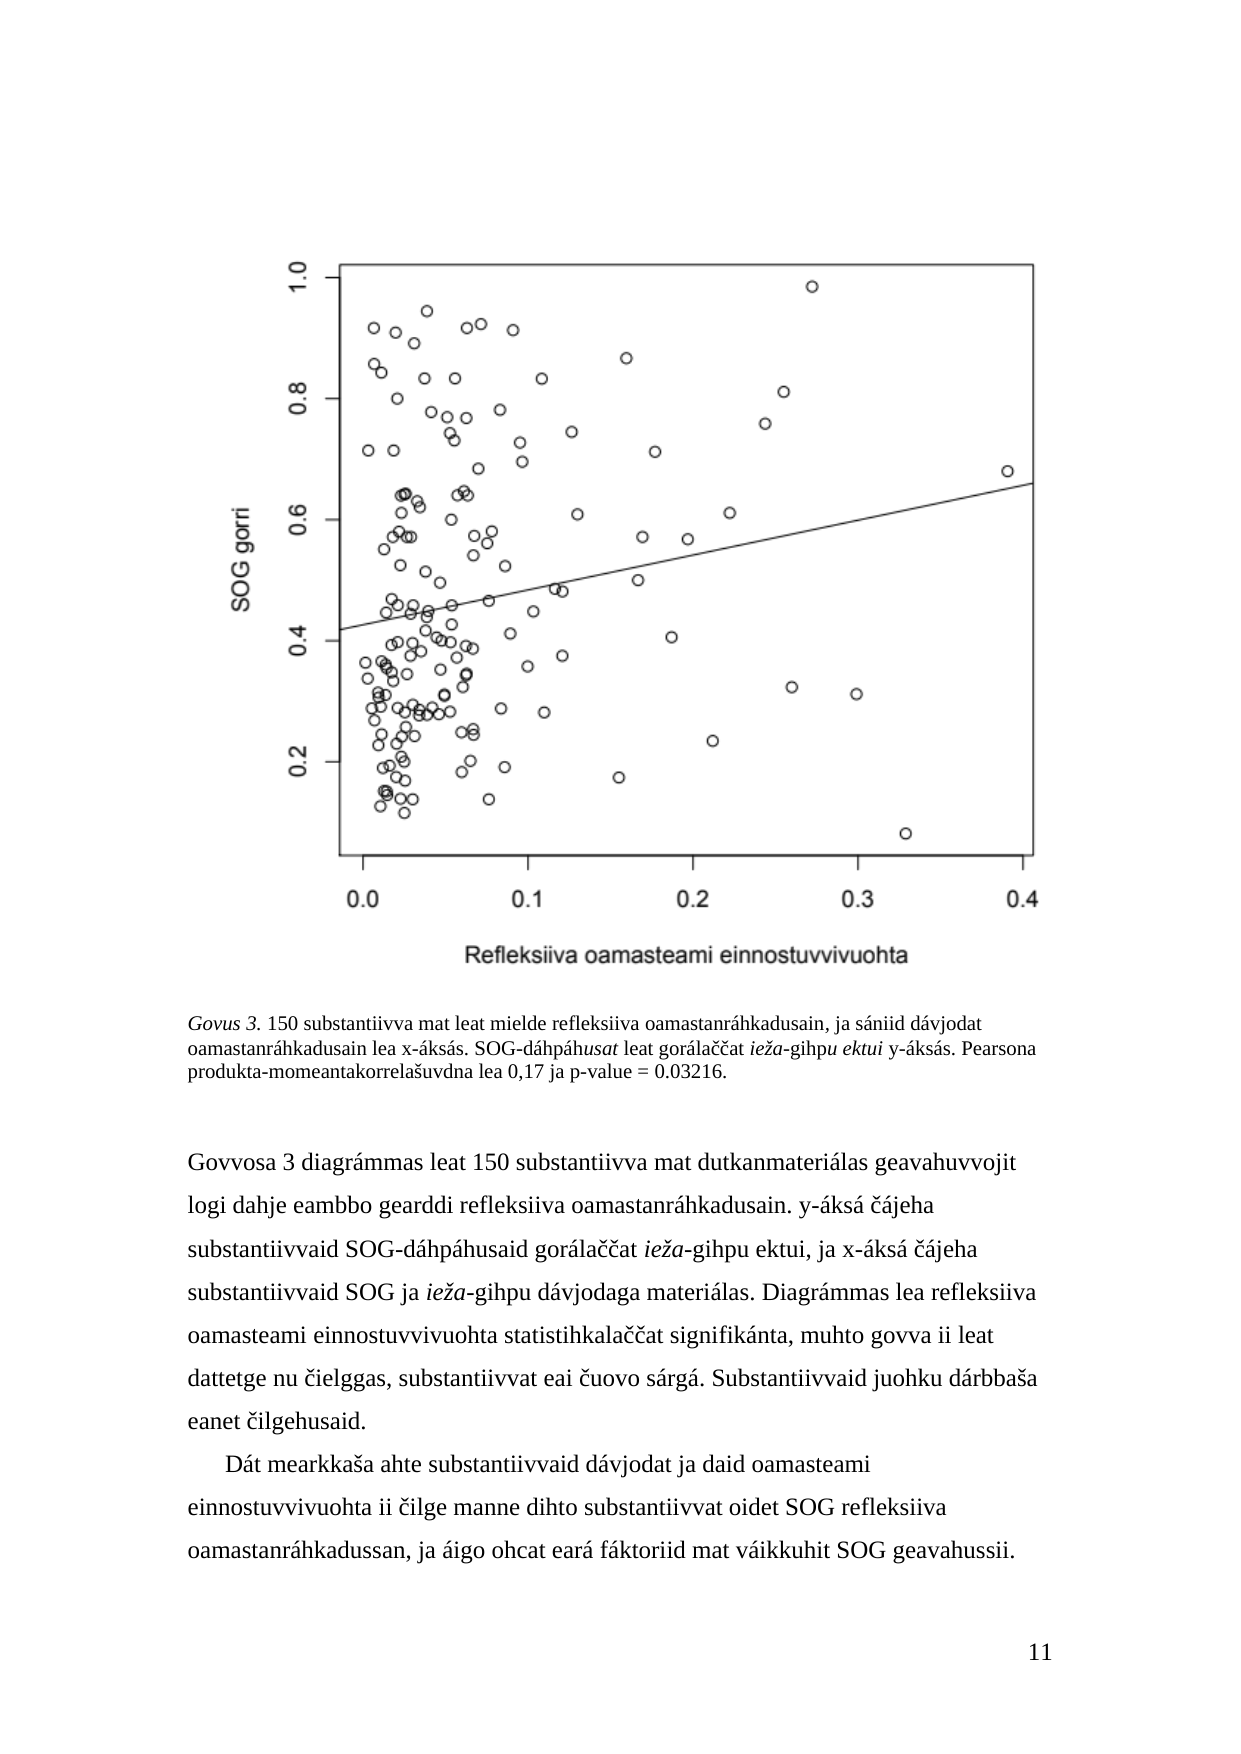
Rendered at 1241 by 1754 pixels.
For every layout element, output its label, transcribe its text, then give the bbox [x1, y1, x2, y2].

text Govus 3. 150 substantiivva mat leat mielde refleksiiva oamastanráhkadusain, ja sániid dávjodat oamastanráhkadusain lea x-áksás. SOG-dáhpáhusat leat gorálaččat ieža-gihpu ektui y-áksás. Pearsona produkta-momeantakorrelašuvdna lea 0,17 ja p-value = 0.03216. [187, 1011, 1053, 1083]
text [187, 1449, 1053, 1564]
text Govvosa 3 diagrámmas leat 150 substantiivva mat dutkanmateriálas geavahuvvojit logi dahje eambbo gearddi refleksiiva oamastanráhkadusain. y-áksá čájeha substantiivvaid SOG-dáhpáhusaid gorálaččat ieža-gihpu ektui, ja x-áksá čájeha substantiivvaid SOG ja ieža-gihpu dávjodaga materiálas. Diagrámmas lea refleksiiva oamasteami einnostuvvivuohta statistihkalaččat signifikánta, muhto govva ii leat dattetge nu čielggas, substantiivvat eai čuovo sárgá. Substantiivvaid juohku dárbbaša eanet čilgehusaid. [187, 1147, 1053, 1435]
